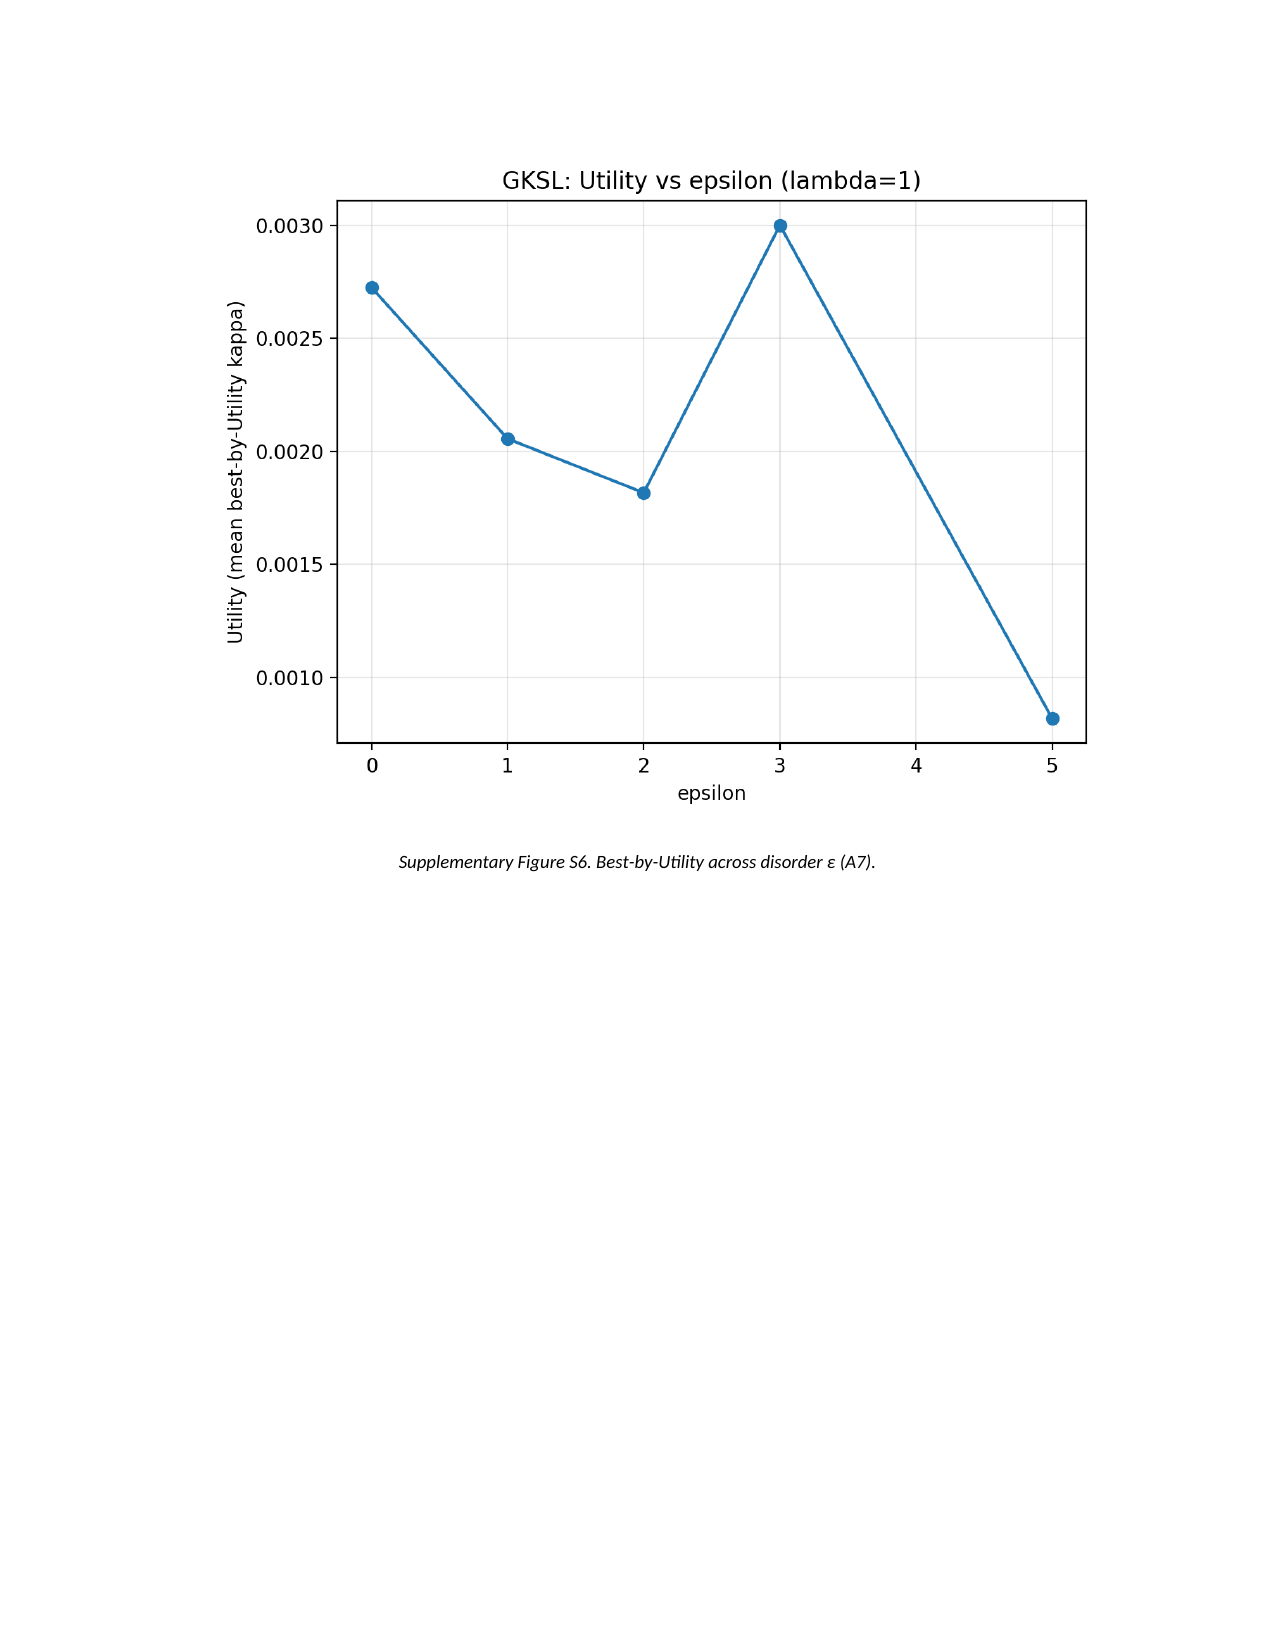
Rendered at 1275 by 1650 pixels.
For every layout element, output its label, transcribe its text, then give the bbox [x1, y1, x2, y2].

text Supplementary Figure S6. Best-by-Utility across disorder ε (A7). [187, 850, 1087, 873]
picture [206, 150, 1107, 825]
